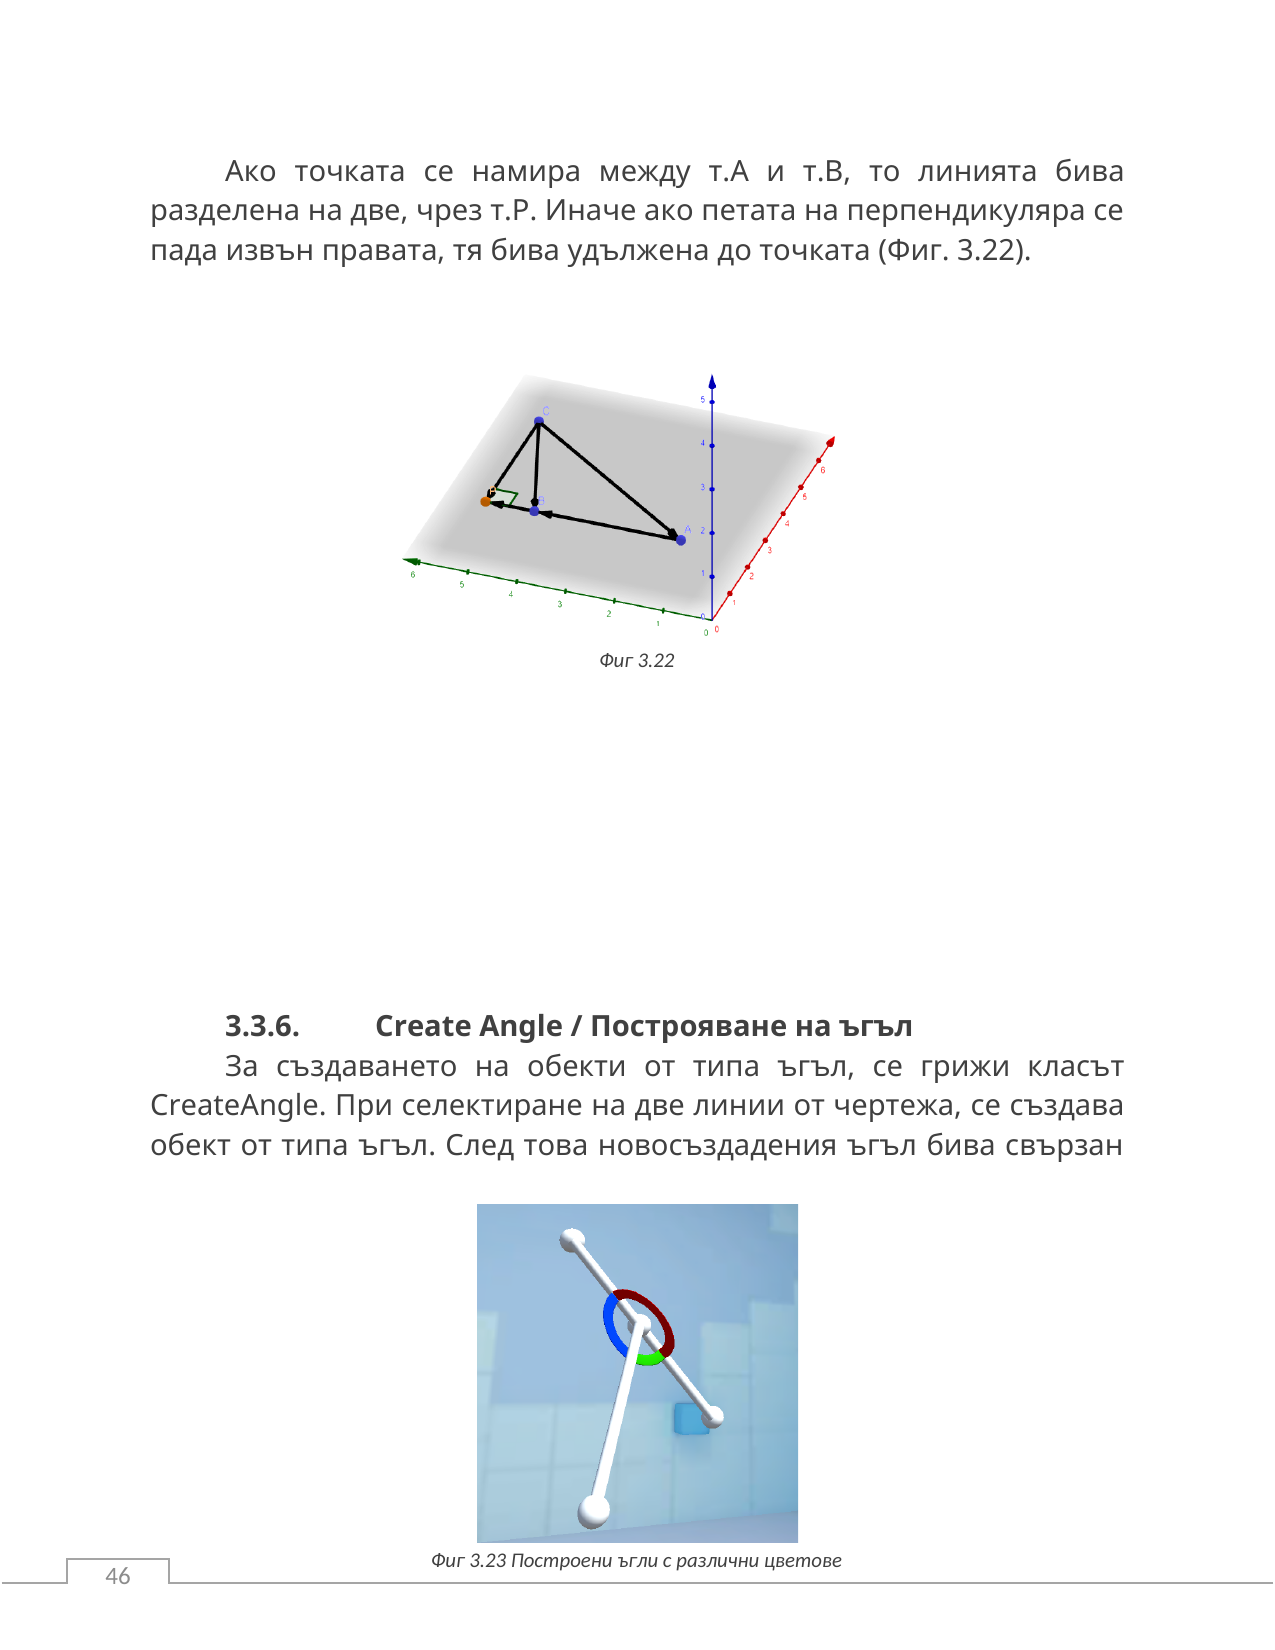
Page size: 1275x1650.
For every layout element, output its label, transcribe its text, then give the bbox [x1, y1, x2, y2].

picture [341, 289, 934, 675]
list Create Angle / Построяване на ъгъл [225, 1005, 1125, 1045]
text Ако точката се намира между т.А и т.B, то линията бива разделена на две, чрез т.P. Иначе ако петата на перпендикуляра се пада извън правата, тя бива удължена до точката (Фиг. 3.22). [150, 150, 1125, 269]
picture [477, 1204, 799, 1543]
